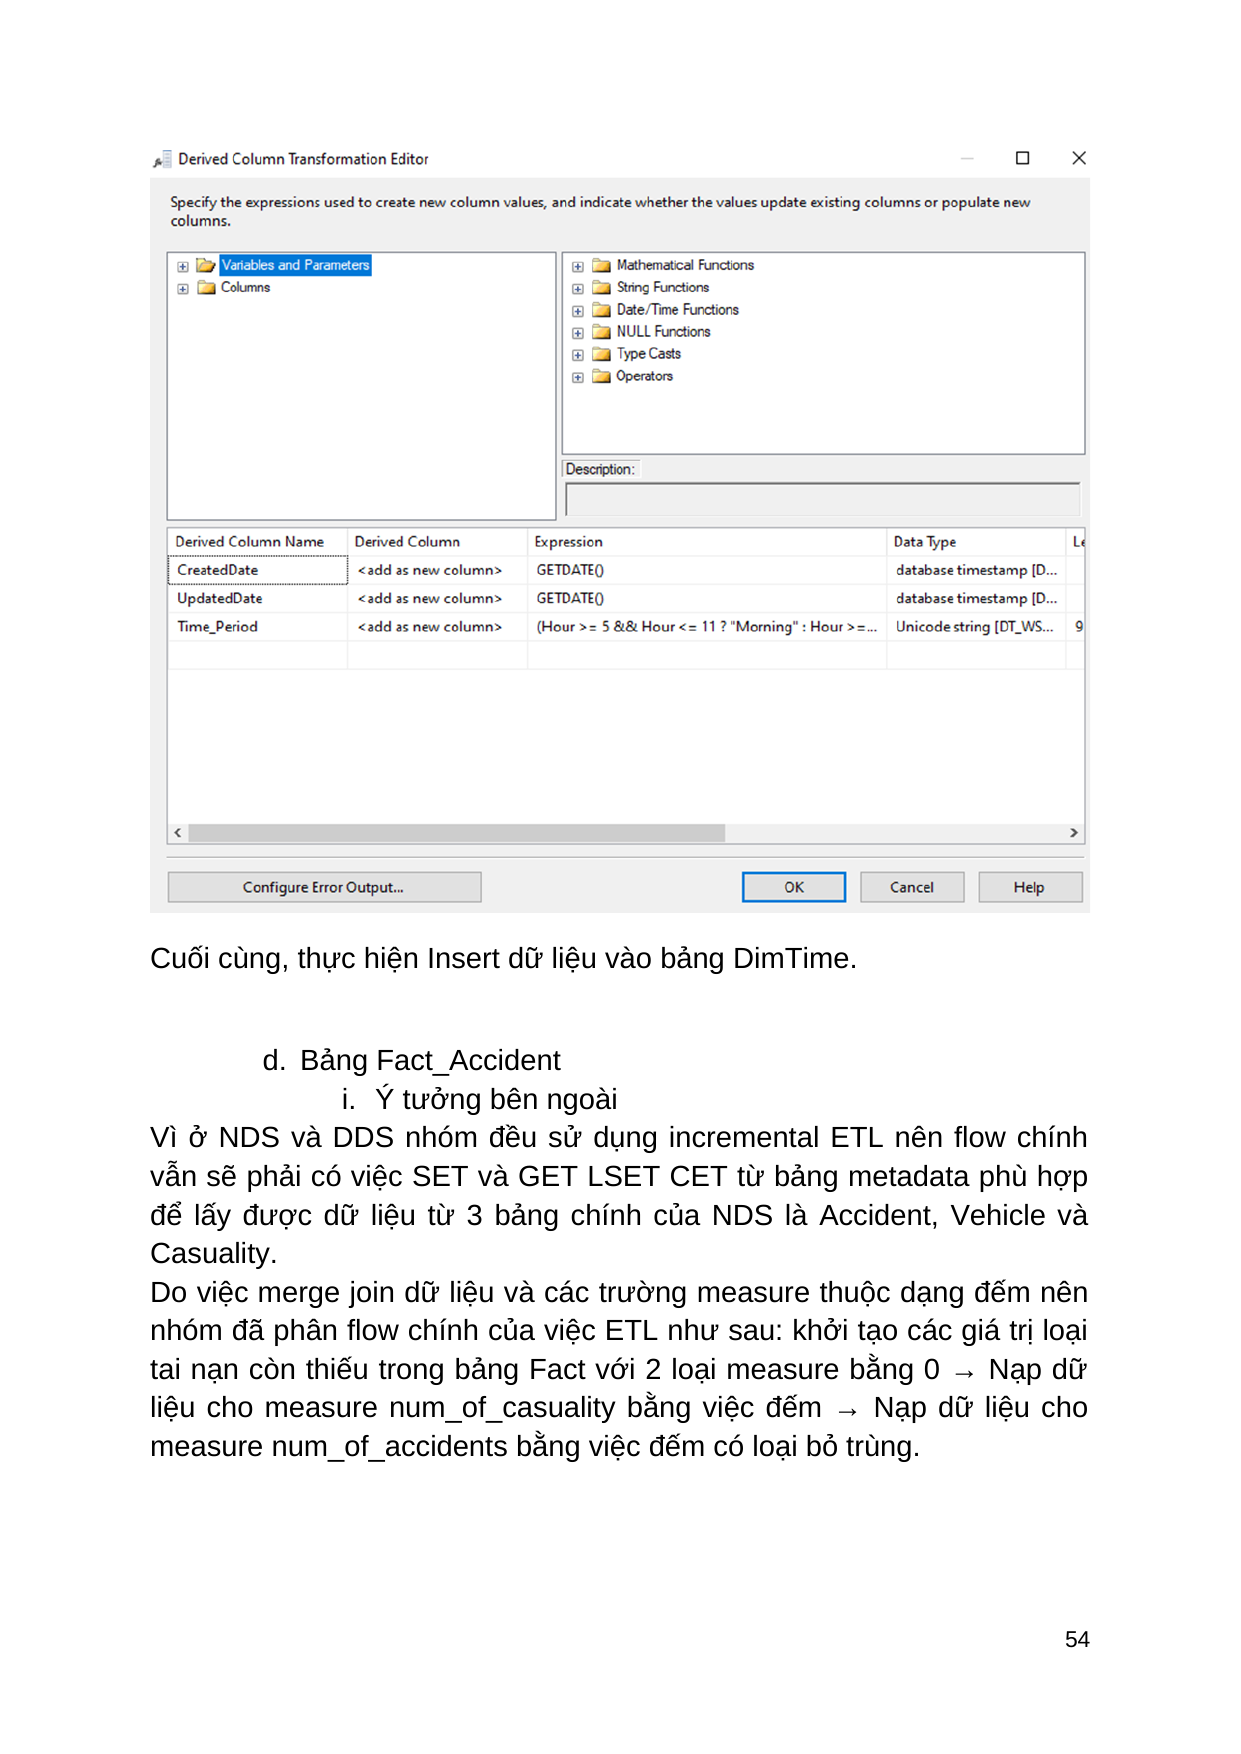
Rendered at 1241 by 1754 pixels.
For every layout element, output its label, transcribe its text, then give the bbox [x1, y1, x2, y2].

list Ý tưởng bên ngoài [356, 1082, 1090, 1116]
text Vì ở NDS và DDS nhóm đều sử dụng incremental ETL nên flow chính vẫn sẽ phải có việc SET và GET LSET CET từ bảng metadata phù hợp để lấy được dữ liệu từ 3 bảng chính của NDS là Accident, Vehicle và Casuality. [150, 1121, 1090, 1270]
list Bảng Fact_Accident [262, 1043, 1090, 1077]
text Do việc merge join dữ liệu và các trường measure thuộc dạng đếm nên nhóm đã phân flow chính của việc ETL như sau: khởi tạo các giá trị loại tai nạn còn thiếu trong bảng Fact với 2 loại measure bằng 0 → Nạp dữ liệu cho measure num_of_casuality bằng việc đếm → Nạp dữ liệu cho measure num_of_accidents bằng việc đếm có loại bỏ trùng. [150, 1275, 1090, 1462]
text Cuối cùng, thực hiện Insert dữ liệu vào bảng DimTime. [150, 941, 1090, 975]
picture [150, 150, 1091, 913]
